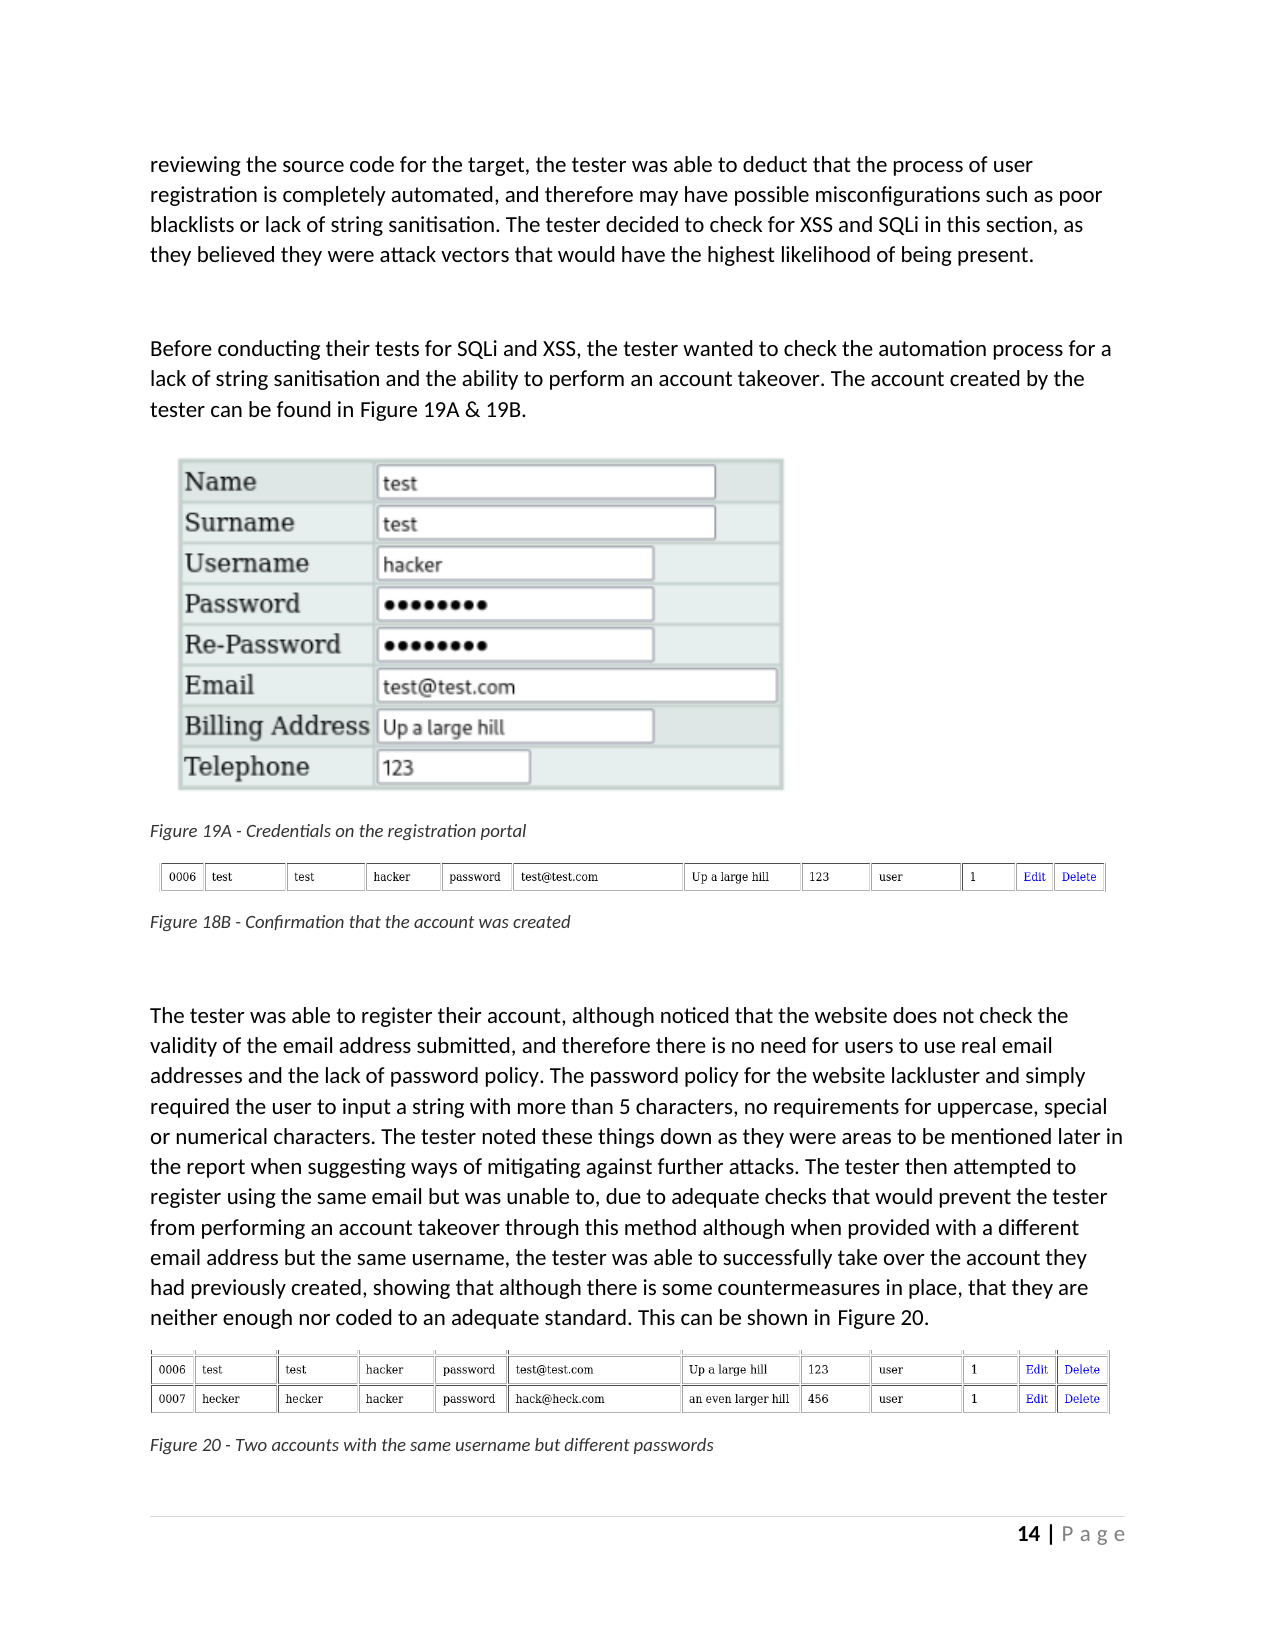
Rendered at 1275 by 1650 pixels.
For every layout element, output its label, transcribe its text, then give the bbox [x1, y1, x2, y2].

picture [150, 1350, 1124, 1414]
text Figure 19A - Credentials on the registration portal [150, 819, 1125, 842]
picture [150, 863, 1125, 892]
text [150, 150, 1125, 269]
text Figure 18B - Confirmation that the account was created [150, 911, 1125, 933]
text Before conducting their tests for SQLi and XSS, the tester wanted to check the automation process for a lack of string sanitisation and the ability to perform an account takeover. The account created by the tester can be found in Figure 19A & 19B. [150, 334, 1125, 423]
picture [150, 441, 818, 801]
text Figure 20 - Two accounts with the same username but different passwords [150, 1433, 1125, 1456]
text The tester was able to register their account, although noticed that the website does not check the validity of the email address submitted, and therefore there is no need for users to use real email addresses and the lack of password policy. The password policy for the website lackluster and simply required the user to input a string with more than 5 characters, no requirements for uppercase, special or numerical characters. The tester noted these things down as they were areas to be mentioned later in the report when suggesting ways of mitigating against further attacks. The tester then attempted to register using the same email but was unable to, due to adequate checks that would prevent the tester from performing an account takeover through this method although when provided with a different email address but the same username, the tester was able to successfully take over the account they had previously created, showing that although there is some countermeasures in place, that they are neither enough nor coded to an adequate standard. This can be shown in Figure 20. [150, 1001, 1125, 1331]
